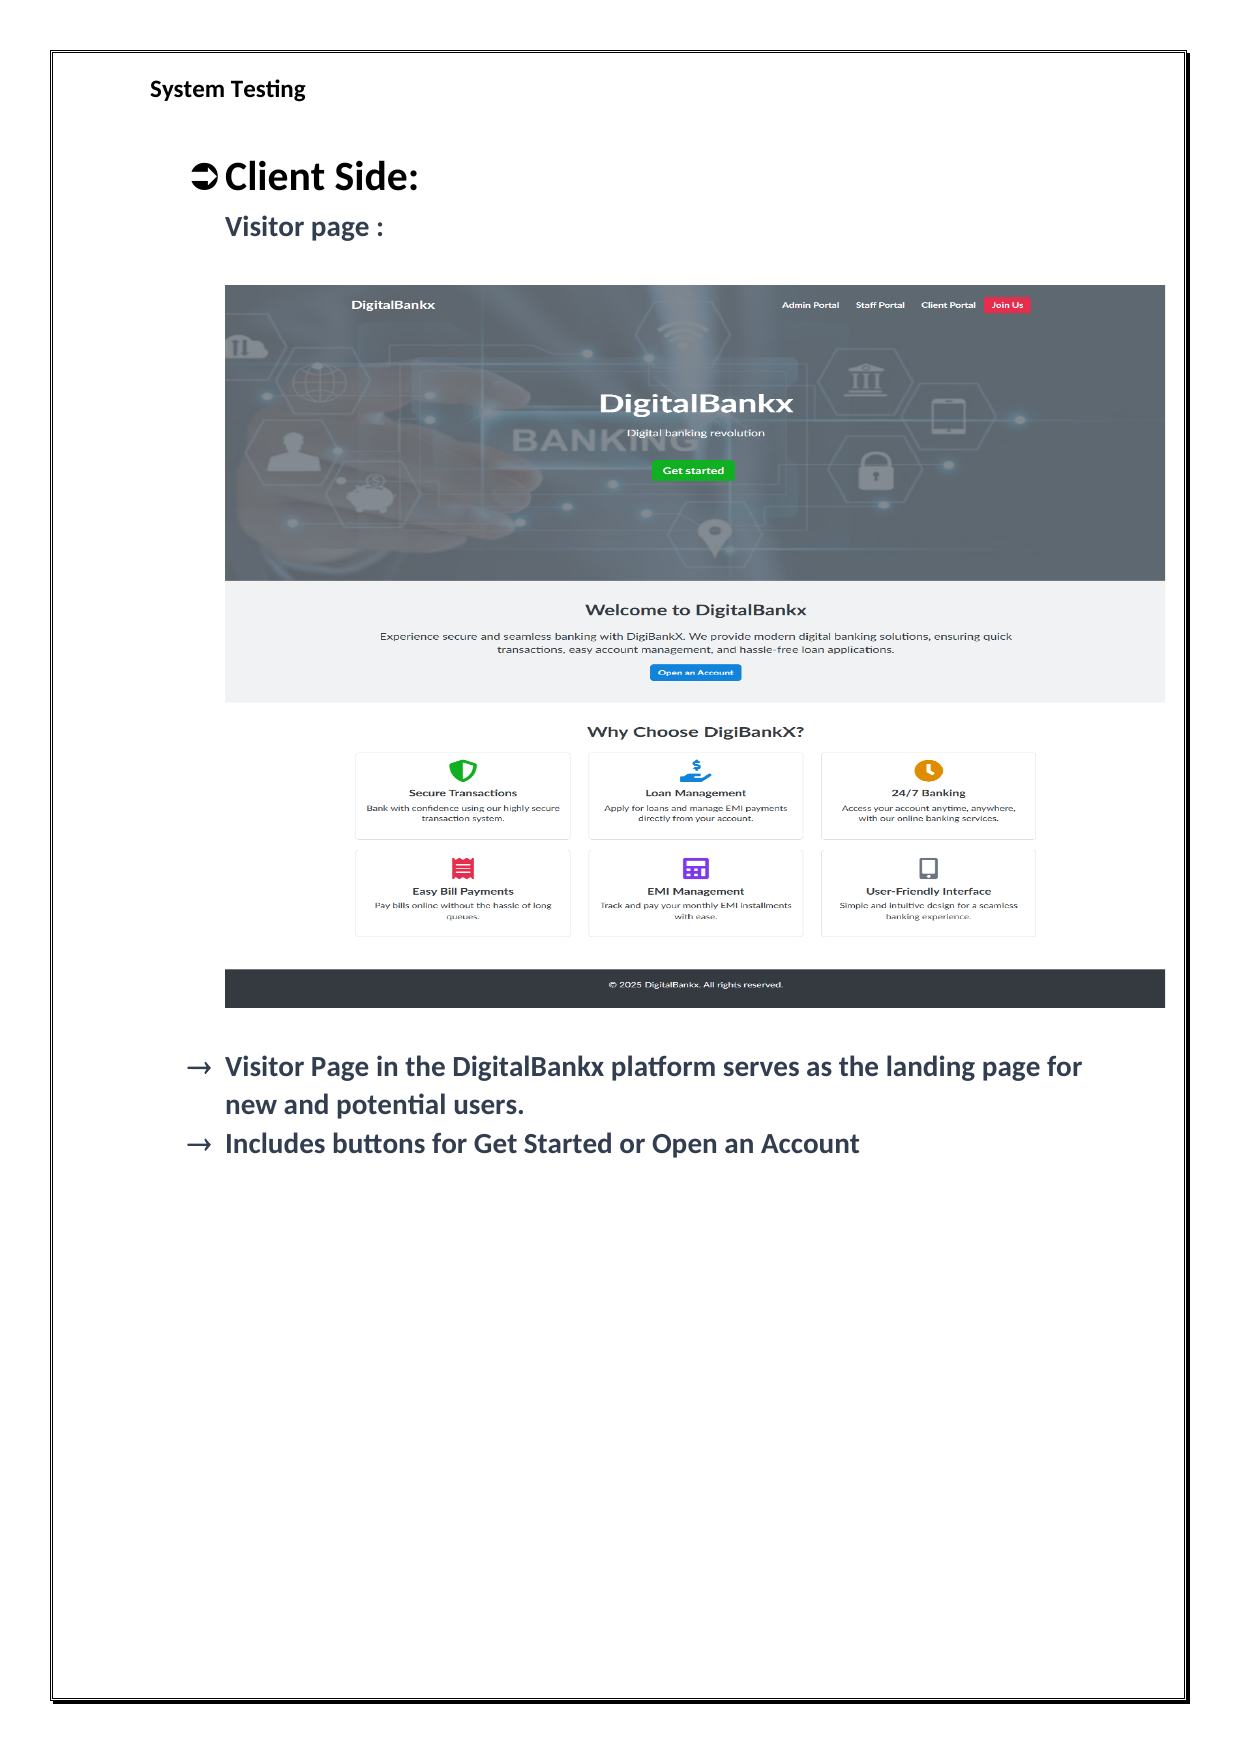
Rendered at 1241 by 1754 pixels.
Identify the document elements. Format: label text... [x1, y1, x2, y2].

list Client Side: [187, 150, 1087, 201]
list Visitor Page in the DigitalBankx platform serves as the landing page for new and potential users. [187, 1048, 1087, 1122]
picture [225, 285, 1166, 1008]
list Visitor page : [225, 208, 1087, 244]
list Includes buttons for Get Started or Open an Account [187, 1125, 1087, 1160]
